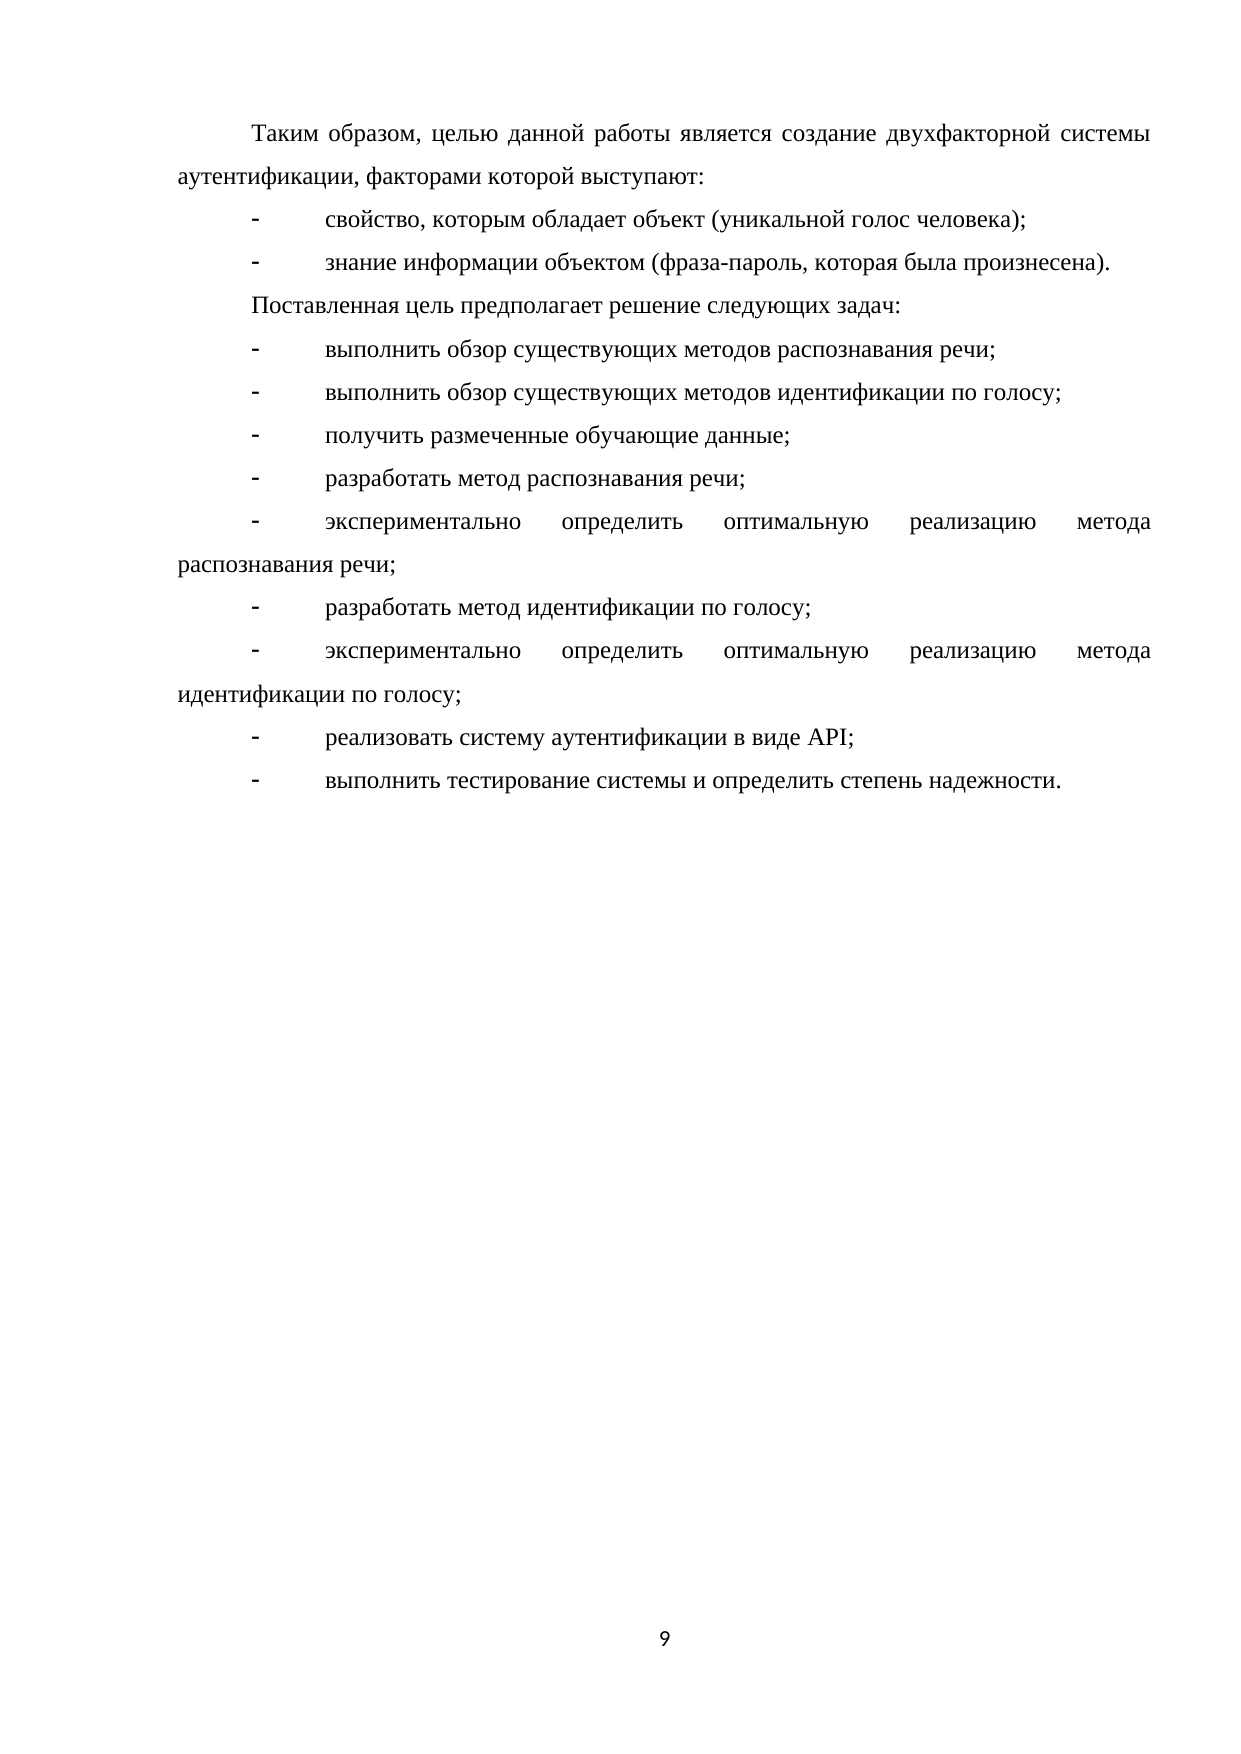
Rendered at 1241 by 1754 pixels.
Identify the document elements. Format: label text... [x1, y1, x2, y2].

list реализовать систему аутентификации в виде API; [177, 722, 1152, 751]
list разработать метод распознавания речи; [177, 463, 1152, 492]
list разработать метод идентификации по голосу; [177, 592, 1152, 621]
list выполнить обзор существующих методов идентификации по голосу; [177, 377, 1152, 406]
list свойство, которым обладает объект (уникальной голос человека); [177, 204, 1152, 233]
text Поставленная цель предполагает решение следующих задач: [177, 291, 1152, 319]
list знание информации объектом (фраза-пароль, которая была произнесена). [177, 247, 1152, 276]
list экспериментально определить оптимальную реализацию метода распознавания речи; [177, 506, 1152, 578]
list выполнить тестирование системы и определить степень надежности. [177, 765, 1152, 794]
list экспериментально определить оптимальную реализацию метода идентификации по голосу; [177, 636, 1152, 707]
list получить размеченные обучающие данные; [177, 420, 1152, 449]
list выполнить обзор существующих методов распознавания речи; [177, 334, 1152, 362]
text Таким образом, целью данной работы является создание двухфакторной системы аутентификации, факторами которой выступают: [177, 118, 1152, 190]
